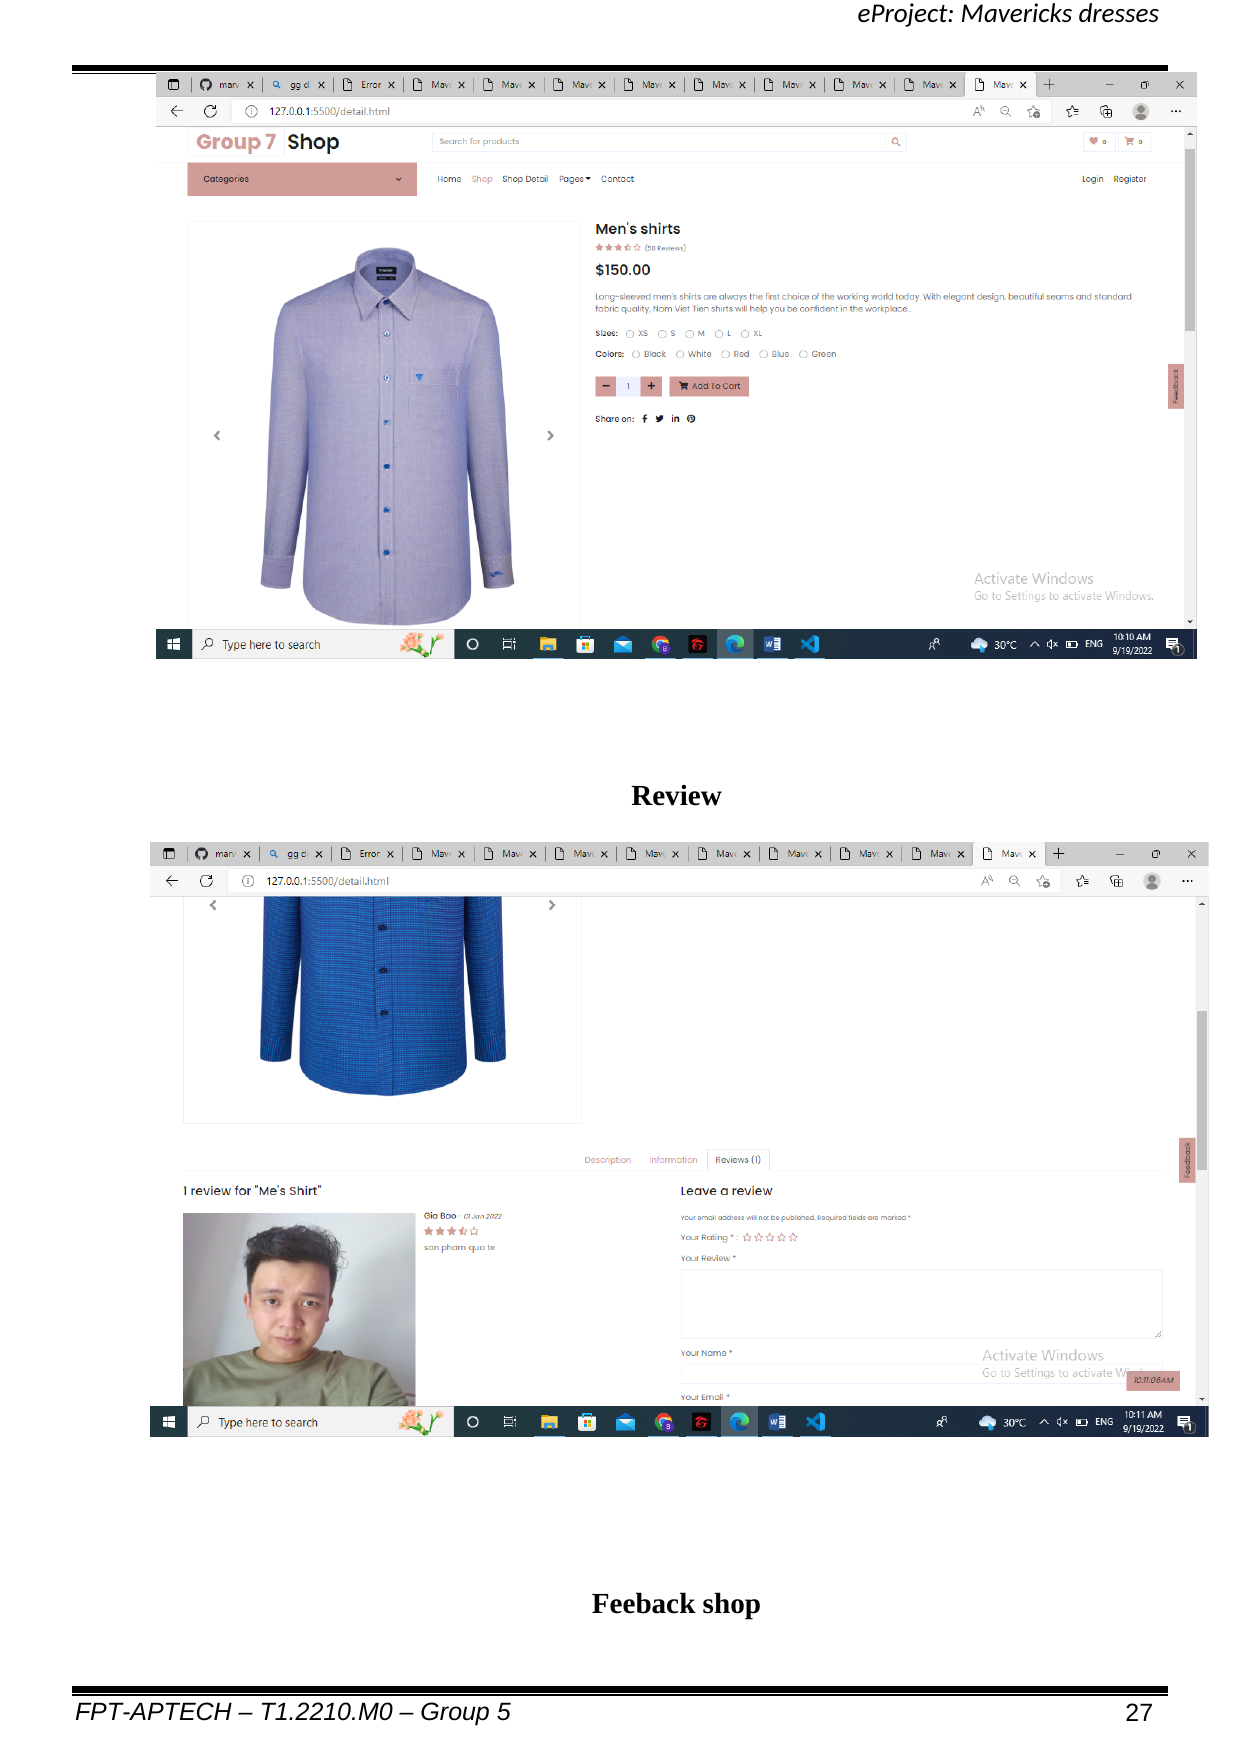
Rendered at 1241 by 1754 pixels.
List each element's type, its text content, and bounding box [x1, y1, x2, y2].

text Feeback shop [150, 1586, 1203, 1620]
picture [150, 842, 1209, 1437]
picture [156, 72, 1197, 659]
text Review [150, 778, 1203, 811]
